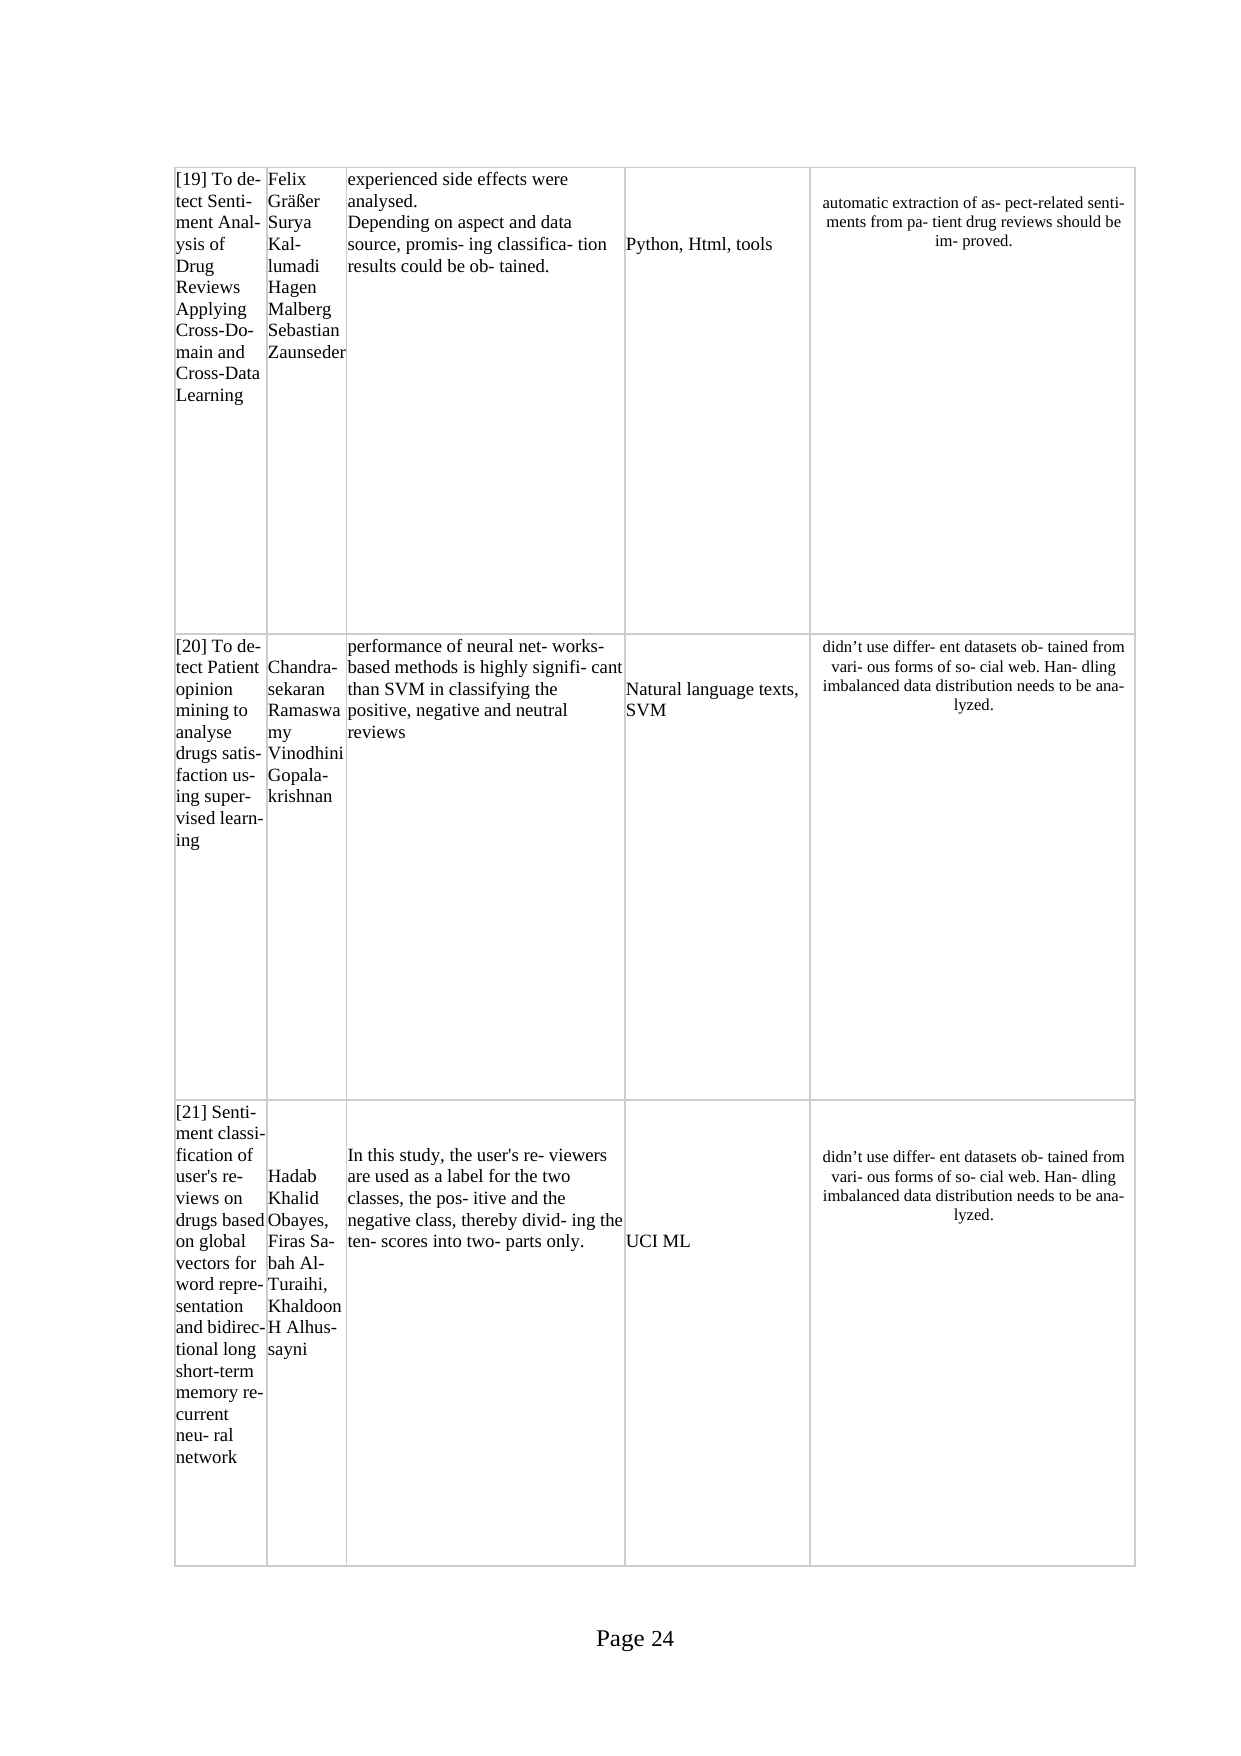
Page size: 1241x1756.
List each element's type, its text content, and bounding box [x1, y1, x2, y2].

table_cell [21] Senti- ment classi- fication of user's re- views on drugs based on global vectors for word repre- sentation and bidirec- tional long short-term memory re- current neu- ral network [176, 1101, 266, 1565]
table_cell Hadab Khalid Obayes, Firas Sa- bah Al- Turaihi, Khaldoon H Alhus- sayni [268, 1101, 346, 1565]
table_cell automatic extraction of as- pect-related senti- ments from pa- tient drug reviews should be im- proved. [811, 168, 1134, 633]
table_cell In this study, the user's re- viewers are used as a label for the two classes, the pos- itive and the negative class, thereby divid- ing the ten- scores into two- parts only. [347, 1101, 624, 1565]
table_cell [20] To de- tect Patient opinion mining to analyse drugs satis- faction us- ing super- vised learn- ing [176, 635, 266, 1099]
table_cell didn’t use differ- ent datasets ob- tained from vari- ous forms of so- cial web. Han- dling imbalanced data distribution needs to be ana- lyzed. [811, 1101, 1134, 1565]
table_cell UCI ML [626, 1101, 809, 1565]
table_cell Natural language texts, SVM [626, 635, 809, 1099]
table_cell didn’t use differ- ent datasets ob- tained from vari- ous forms of so- cial web. Han- dling imbalanced data distribution needs to be ana- lyzed. [811, 635, 1134, 1099]
table_cell experienced side effects were analysed. Depending on aspect and data source, promis- ing classifica- tion results could be ob- tained. [347, 168, 624, 633]
table_cell Felix Gräßer Surya Kal- lumadi Hagen Malberg Sebastian Zaunseder [268, 168, 346, 633]
table_cell Python, Html, tools [626, 168, 809, 633]
table_cell Chandra- sekaran Ramaswa my Vinodhini Gopala- krishnan [268, 635, 346, 1099]
table_cell [19] To de- tect Senti- ment Anal- ysis of Drug Reviews Applying Cross-Do- main and Cross-Data Learning [176, 168, 266, 633]
table_cell performance of neural net- works-based methods is highly signifi- cant than SVM in classifying the positive, negative and neutral reviews [347, 635, 624, 1099]
